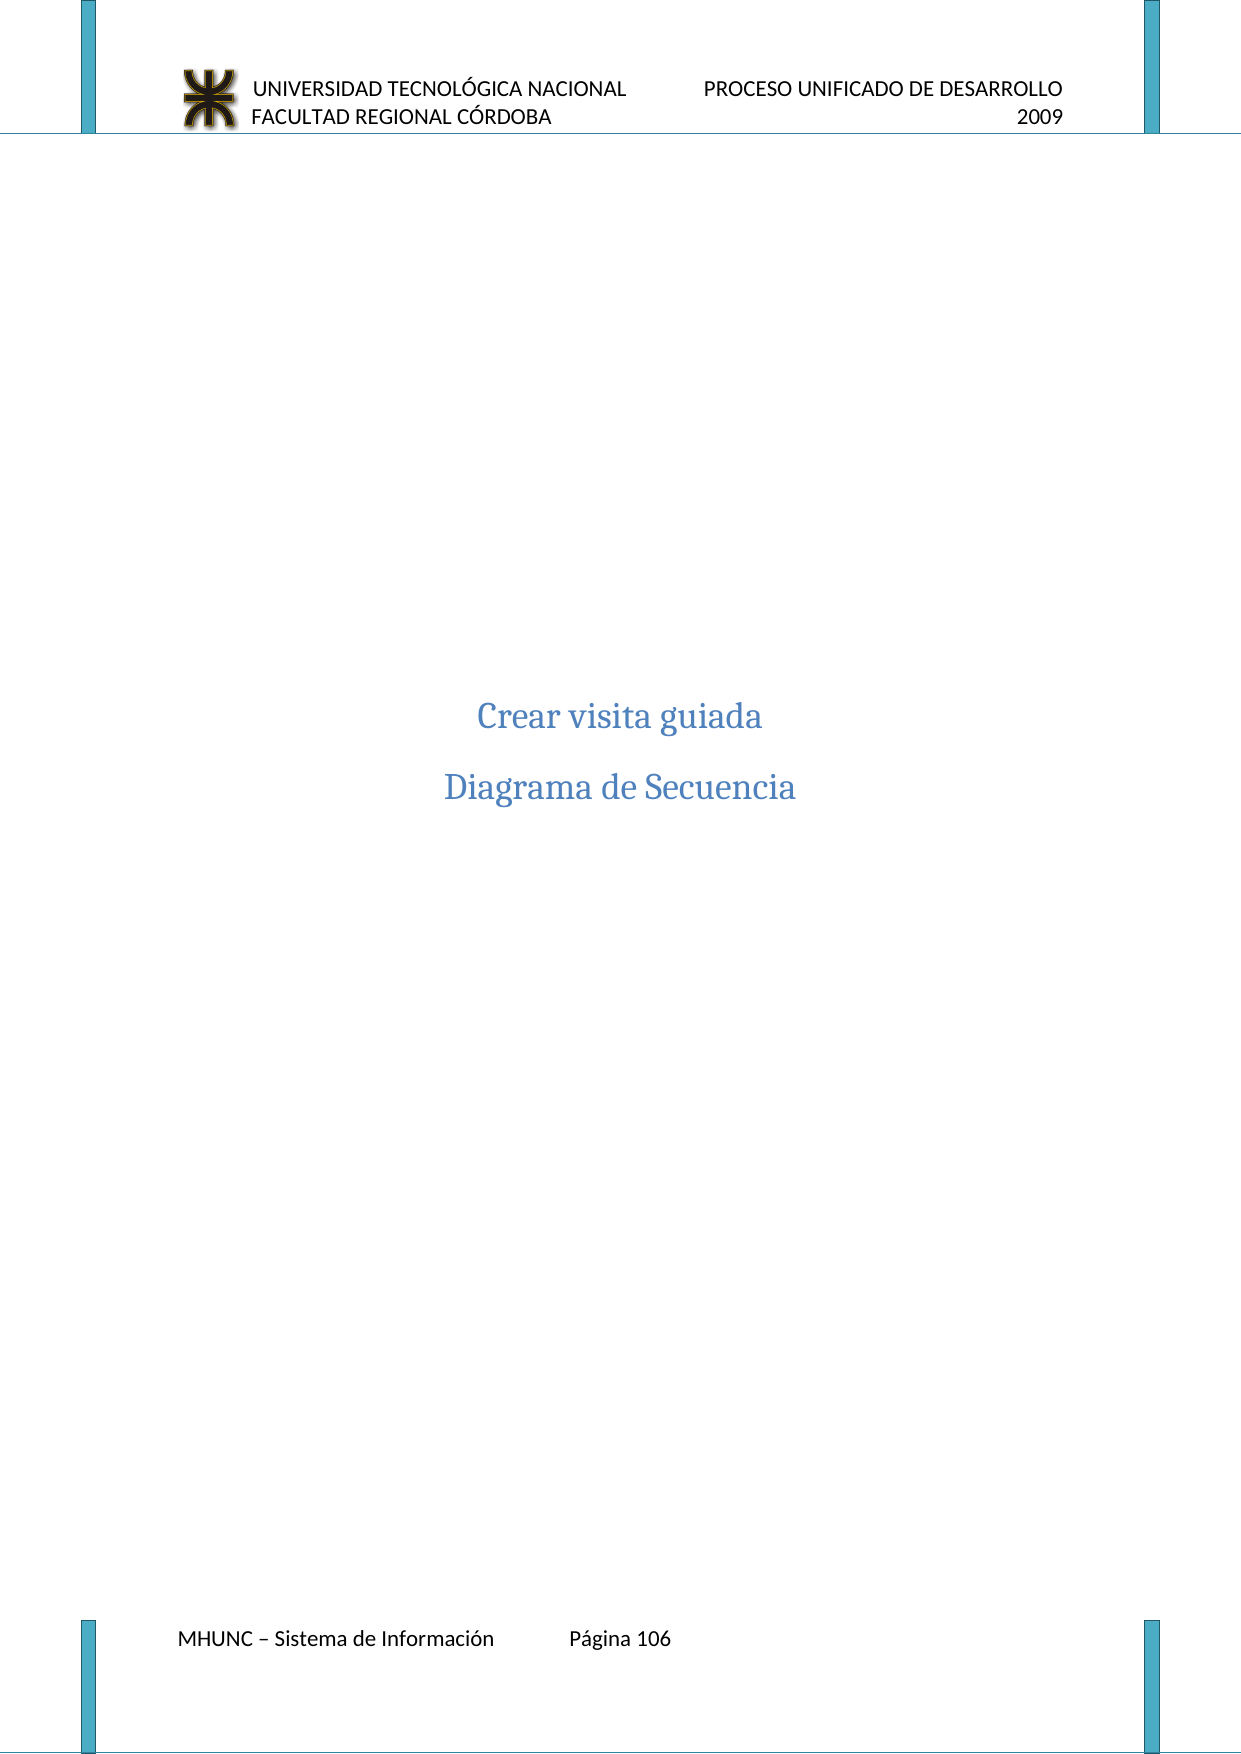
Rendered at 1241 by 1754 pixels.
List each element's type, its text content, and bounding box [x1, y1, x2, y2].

subtitle Diagrama de Secuencia [177, 766, 1063, 809]
picture [182, 68, 239, 132]
subtitle Crear visita guiada [177, 695, 1063, 738]
